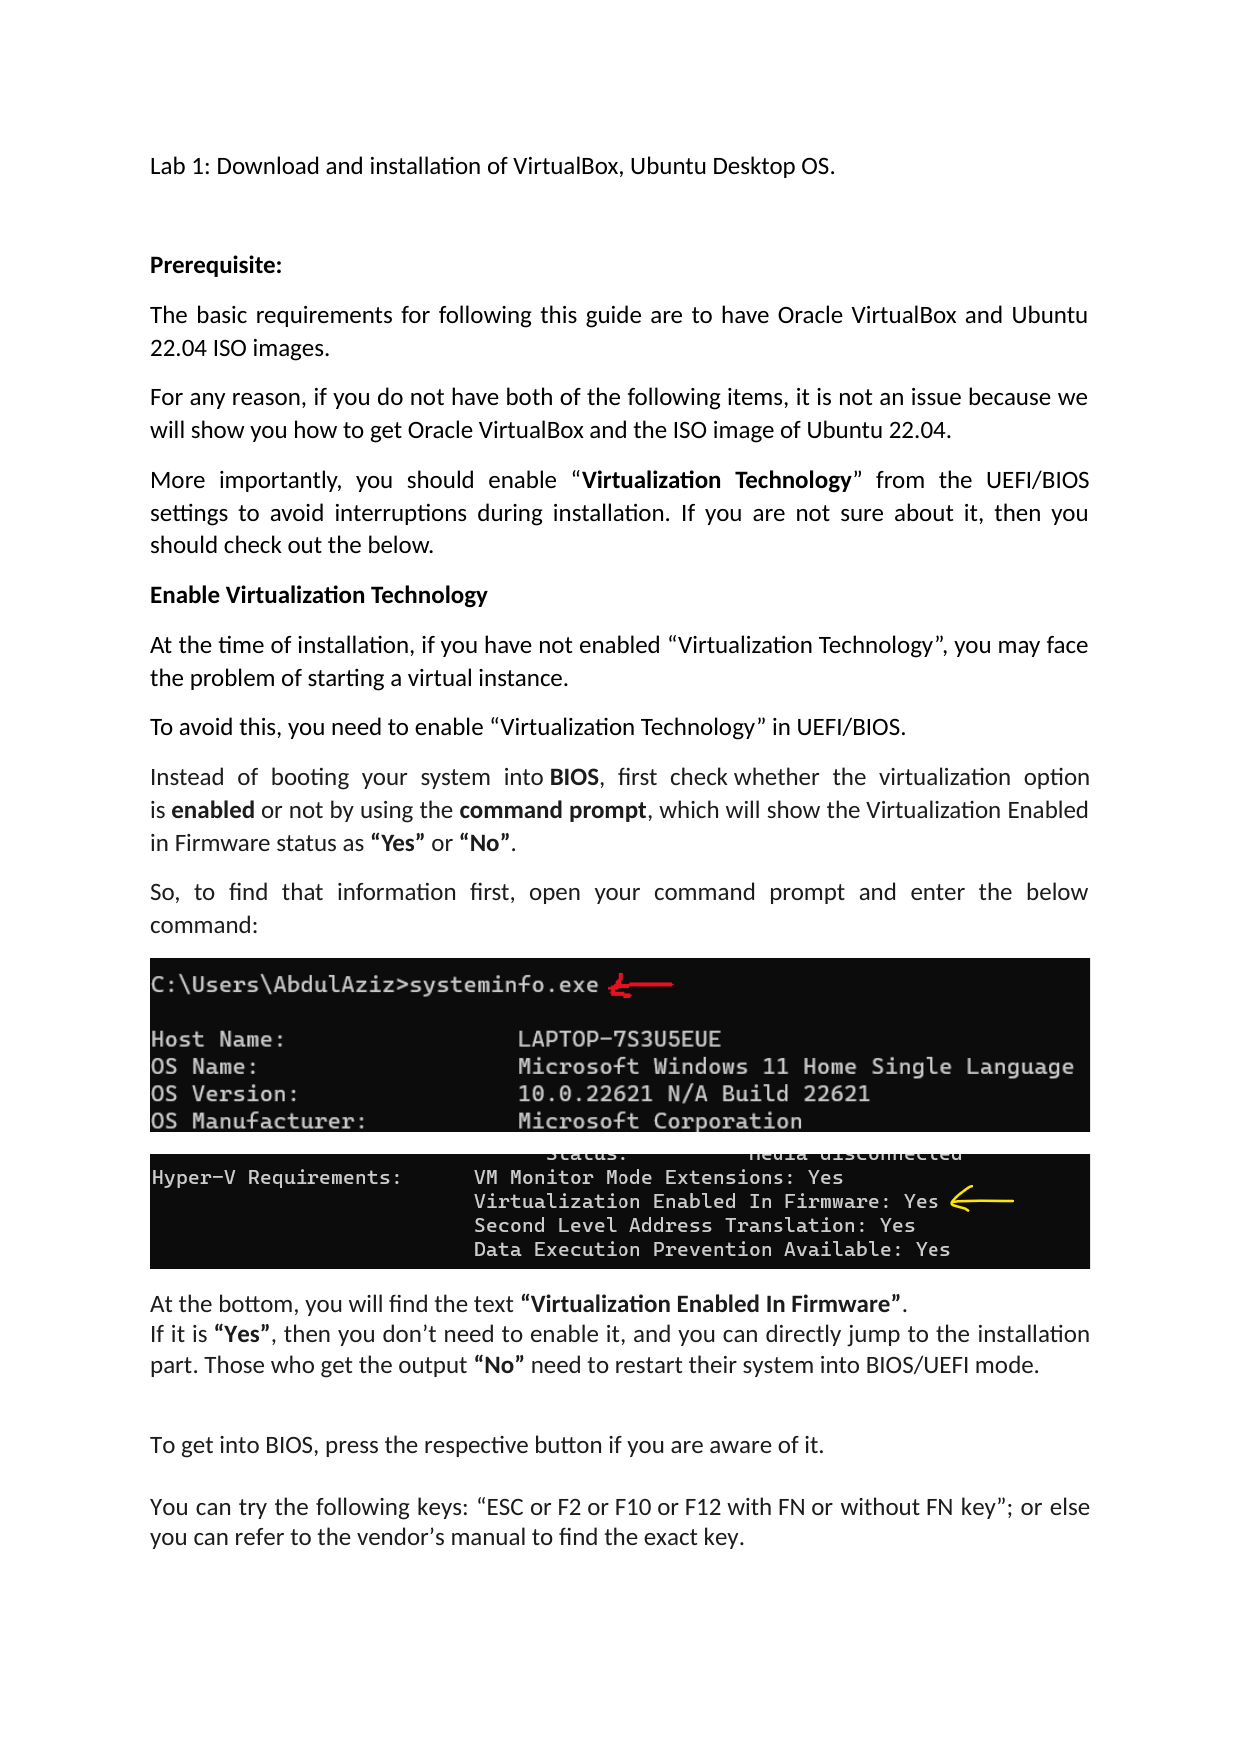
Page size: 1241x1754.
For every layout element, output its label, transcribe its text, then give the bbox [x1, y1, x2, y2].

text If it is “Yes”, then you don’t need to enable it, and you can directly jump to the installation part. Those who get the output “No” need to restart their system into BIOS/UEFI mode. [150, 1318, 1090, 1379]
picture [150, 1150, 1091, 1269]
picture [150, 958, 1091, 1132]
text To avoid this, you need to enable “Virtualization Technology” in UEFI/BIOS. [150, 711, 1090, 742]
text More importantly, you should enable “Virtualization Technology” from the UEFI/BIOS settings to avoid interruptions during installation. If you are not sure about it, then you should check out the below. [150, 464, 1090, 560]
text Instead of booting your system into BIOS, first check whether the virtualization option is enabled or not by using the command prompt, which will show the Virtualization Enabled in Firmware status as “Yes” or “No”. [150, 824, 1090, 857]
text Instead of booting your system into BIOS, first check whether the virtualization option is enabled or not by using the command prompt, which will show the Virtualization Enabled in Firmware status as “Yes” or “No”. [150, 761, 1090, 794]
text For any reason, if you do not have both of the following items, it is not an issue because we will show you how to get Oracle VirtualBox and the ISO image of Ubuntu 22.04. [150, 381, 1090, 445]
text At the bottom, you will find the text “Virtualization Enabled In Firmware”. [150, 1288, 1090, 1318]
text Prerequisite: [150, 249, 1090, 280]
text Lab 1: Download and installation of VirtualBox, Ubuntu Desktop OS. [150, 150, 1090, 181]
text The basic requirements for following this guide are to have Oracle VirtualBox and Ubuntu 22.04 ISO images. [150, 299, 1090, 362]
text At the time of installation, if you have not enabled “Virtualization Technology”, you may face the problem of starting a virtual instance. [150, 629, 1090, 692]
text To get into BIOS, press the respective button if you are aware of it. [150, 1429, 1090, 1459]
text Enable Virtualization Technology [150, 579, 1090, 610]
text You can try the following keys: “ESC or F2 or F10 or F12 with FN or without FN key”; or else you can refer to the vendor’s manual to find the exact key. [150, 1491, 1090, 1552]
text So, to find that information first, open your command prompt and enter the below command: [150, 907, 1090, 940]
